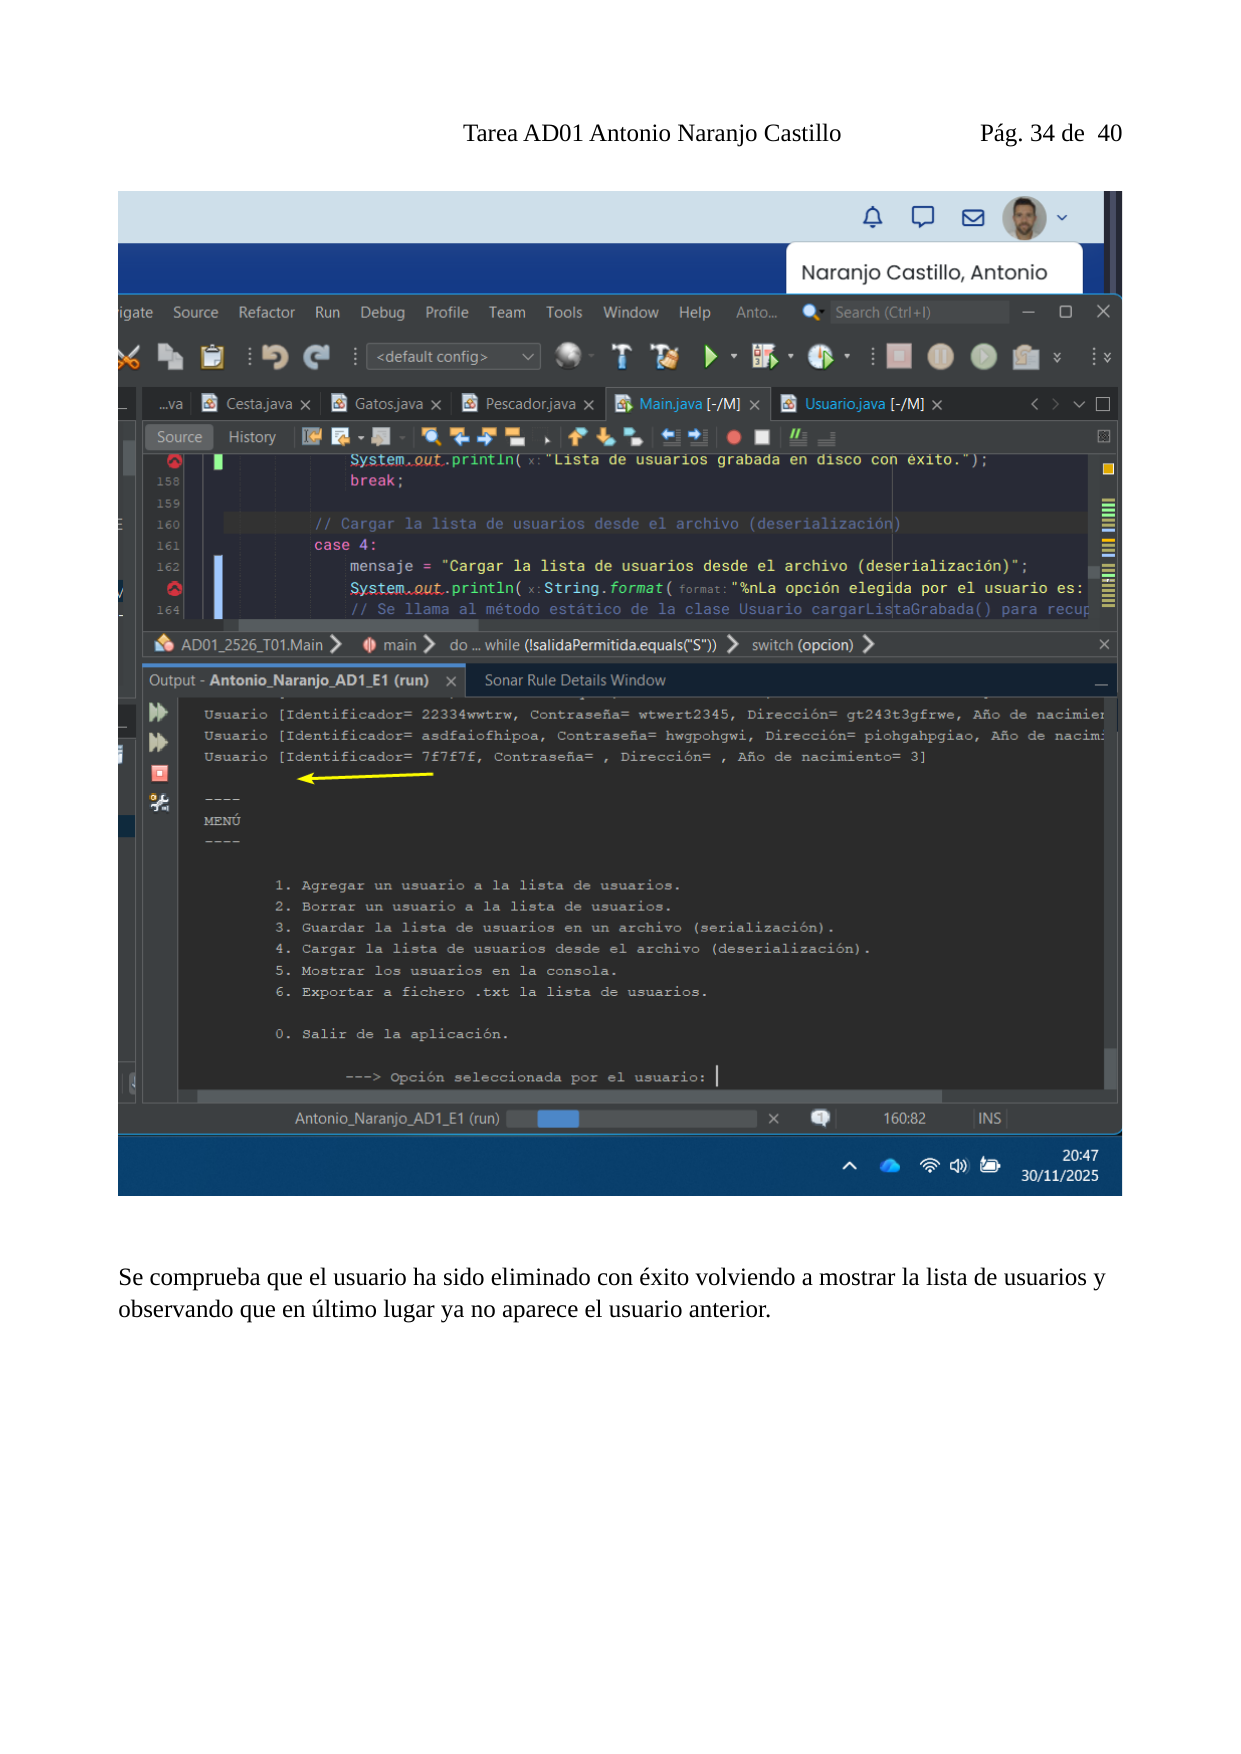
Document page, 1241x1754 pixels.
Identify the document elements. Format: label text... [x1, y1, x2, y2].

picture [118, 191, 1123, 1196]
text Se comprueba que el usuario ha sido eliminado con éxito volviendo a mostrar la lista de usuarios y observando que en último lugar ya no aparece el usuario anterior. [118, 1262, 1122, 1323]
